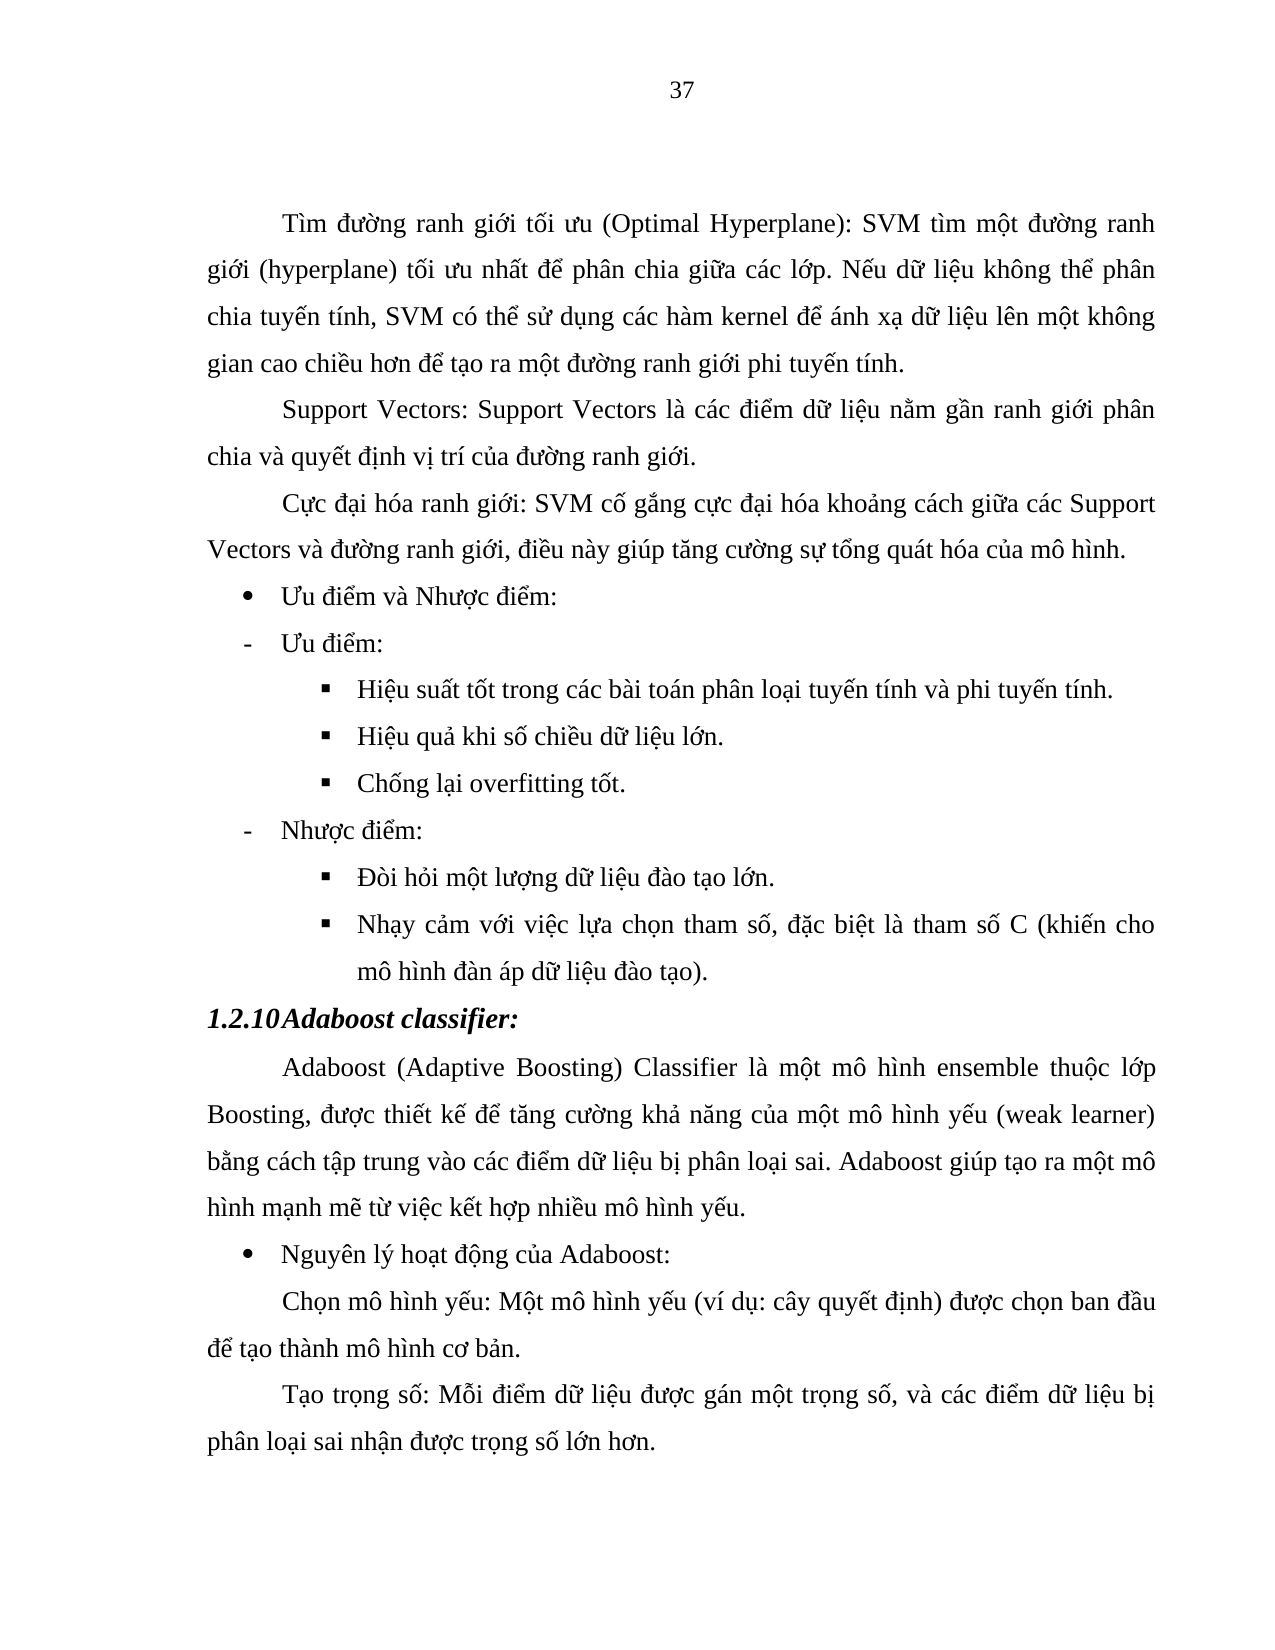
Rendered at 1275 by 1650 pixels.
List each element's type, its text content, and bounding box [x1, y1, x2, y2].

list Chống lại overfitting tốt. [319, 767, 1157, 799]
list Nhược điểm: [243, 814, 1157, 845]
list Ưu điểm và Nhược điểm: [243, 580, 1157, 611]
list Adaboost classifier: [207, 1001, 1157, 1035]
text Cực đại hóa ranh giới: SVM cố gắng cực đại hóa khoảng cách giữa các Support Vectors và đường ranh giới, điều này giúp tăng cường sự tổng quát hóa của mô hình. [207, 487, 1157, 564]
list Hiệu suất tốt trong các bài toán phân loại tuyến tính và phi tuyến tính. [319, 674, 1157, 705]
list Hiệu quả khi số chiều dữ liệu lớn. [319, 721, 1157, 752]
text Tạo trọng số: Mỗi điểm dữ liệu được gán một trọng số, và các điểm dữ liệu bị phân loại sai nhận được trọng số lớn hơn. [207, 1378, 1157, 1456]
list Ưu điểm: [243, 627, 1157, 658]
list Đòi hỏi một lượng dữ liệu đào tạo lớn. [319, 861, 1157, 892]
text Chọn mô hình yếu: Một mô hình yếu (ví dụ: cây quyết định) được chọn ban đầu để tạo thành mô hình cơ bản. [207, 1285, 1157, 1363]
text Tìm đường ranh giới tối ưu (Optimal Hyperplane): SVM tìm một đường ranh giới (hyperplane) tối ưu nhất để phân chia giữa các lớp. Nếu dữ liệu không thể phân chia tuyến tính, SVM có thể sử dụng các hàm kernel để ánh xạ dữ liệu lên một không gian cao chiều hơn để tạo ra một đường ranh giới phi tuyến tính. [207, 207, 1157, 378]
list Nhạy cảm với việc lựa chọn tham số, đặc biệt là tham số C (khiến cho mô hình đàn áp dữ liệu đào tạo). [319, 908, 1157, 986]
list Nguyên lý hoạt động của Adaboost: [243, 1238, 1157, 1269]
text Adaboost (Adaptive Boosting) Classifier là một mô hình ensemble thuộc lớp Boosting, được thiết kế để tăng cường khả năng của một mô hình yếu (weak learner) bằng cách tập trung vào các điểm dữ liệu bị phân loại sai. Adaboost giúp tạo ra một mô hình mạnh mẽ từ việc kết hợp nhiều mô hình yếu. [207, 1052, 1157, 1223]
text Support Vectors: Support Vectors là các điểm dữ liệu nằm gần ranh giới phân chia và quyết định vị trí của đường ranh giới. [207, 393, 1157, 471]
